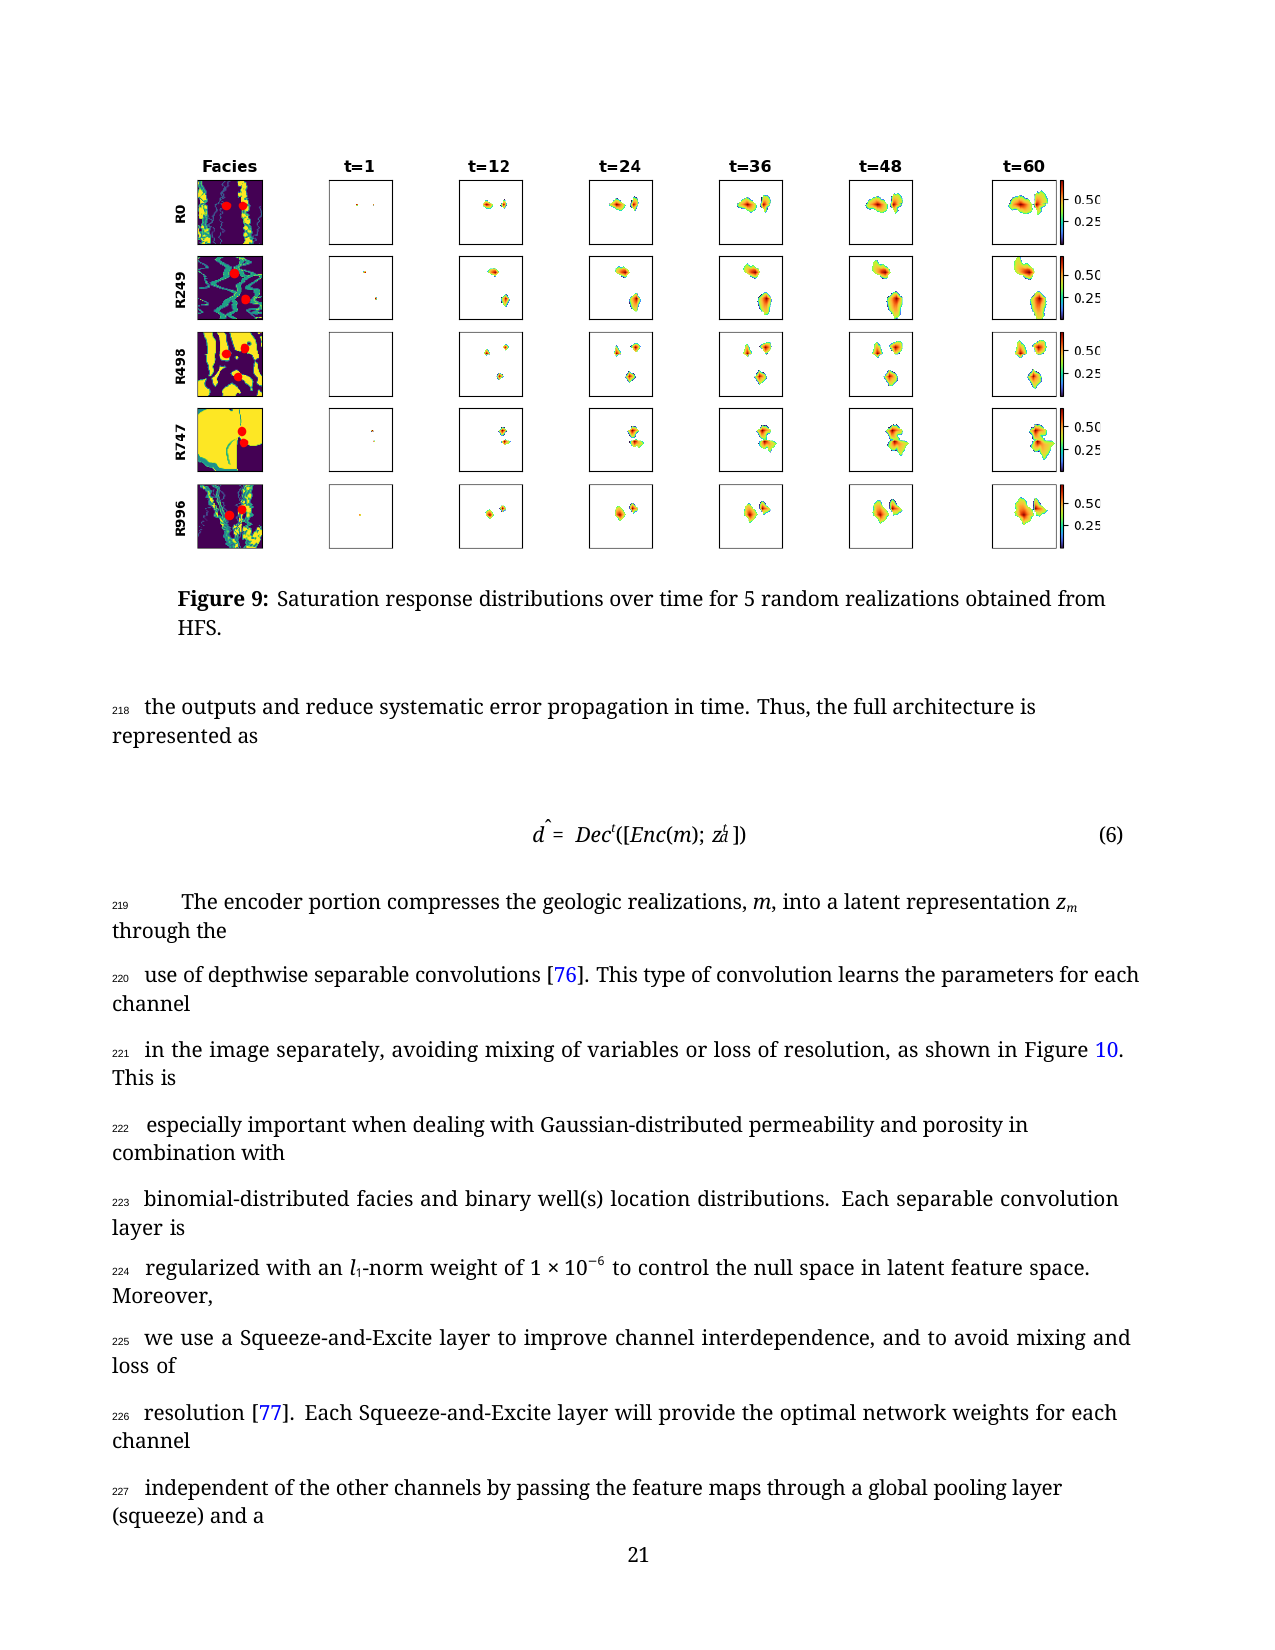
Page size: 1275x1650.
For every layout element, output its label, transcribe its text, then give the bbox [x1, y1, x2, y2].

picture [175, 160, 1101, 549]
text 224 regularized with an l1-norm weight of 1 × 10−6 to control the null space in latent feature space. Moreover, [112, 1253, 1142, 1309]
text Figure 9: Saturation response distributions over time for 5 random realizations obtained from HFS. [177, 584, 1142, 641]
text 227 independent of the other channels by passing the feature maps through a global pooling layer (squeeze) and a [112, 1473, 1142, 1529]
text dˆ= Dect([Enc(m); zt ]) (6) [532, 813, 1142, 848]
text 222 especially important when dealing with Gaussian-distributed permeability and porosity in combination with [112, 1110, 1142, 1167]
text 225 we use a Squeeze-and-Excite layer to improve channel interdependence, and to avoid mixing and loss of [112, 1323, 1142, 1380]
text 223 binomial-distributed facies and binary well(s) location distributions. Each separable convolution layer is [112, 1184, 1142, 1241]
text 218 the outputs and reduce systematic error propagation in time. Thus, the full architecture is represented as [112, 692, 1142, 749]
text 226 resolution [77]. Each Squeeze-and-Excite layer will provide the optimal network weights for each channel [112, 1398, 1142, 1455]
text 220 use of depthwise separable convolutions [76]. This type of convolution learns the parameters for each channel [112, 960, 1142, 1017]
text 219 The encoder portion compresses the geologic realizations, m, into a latent representation zm through the [112, 887, 1142, 944]
text 221 in the image separately, avoiding mixing of variables or loss of resolution, as shown in Figure 10. This is [112, 1035, 1142, 1092]
